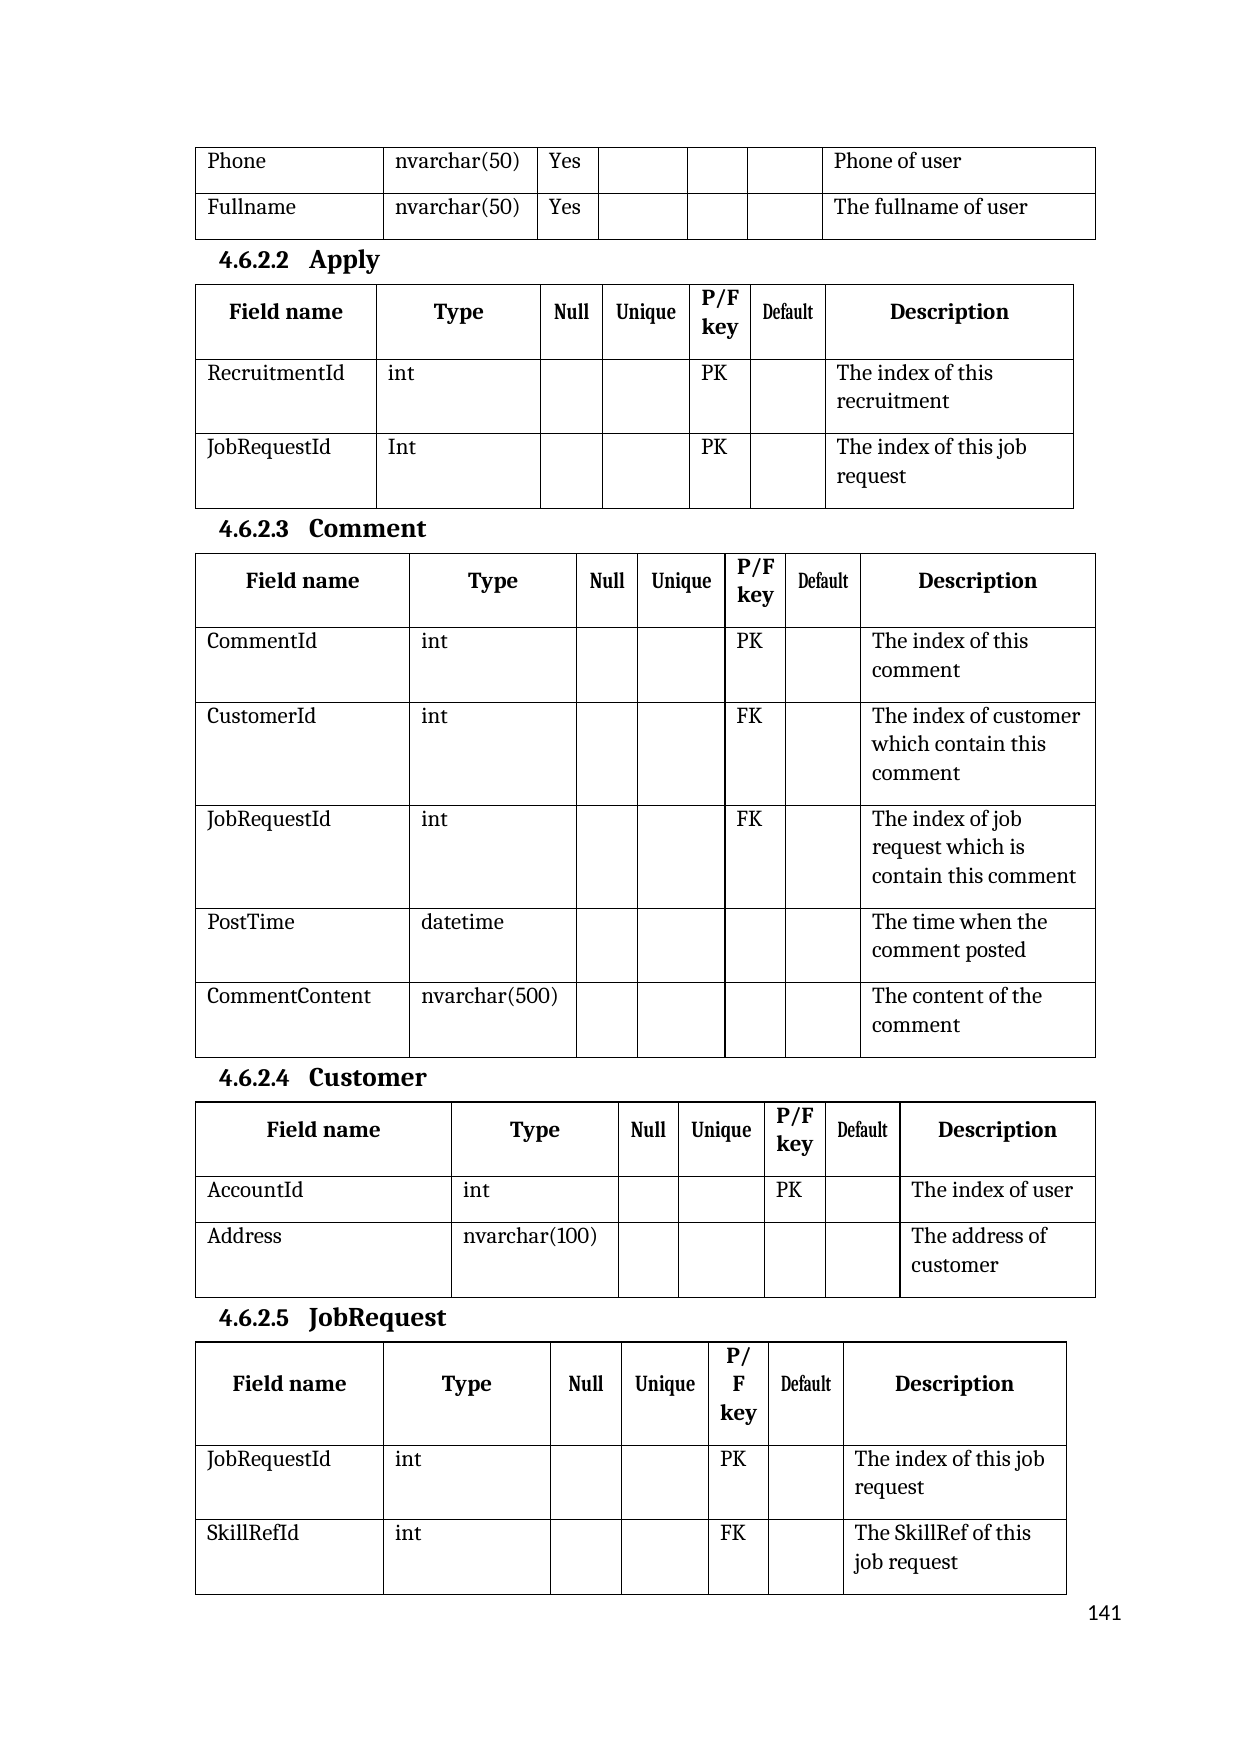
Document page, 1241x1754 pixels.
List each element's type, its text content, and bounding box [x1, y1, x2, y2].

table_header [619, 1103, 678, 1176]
subtitle Apply [219, 244, 1122, 276]
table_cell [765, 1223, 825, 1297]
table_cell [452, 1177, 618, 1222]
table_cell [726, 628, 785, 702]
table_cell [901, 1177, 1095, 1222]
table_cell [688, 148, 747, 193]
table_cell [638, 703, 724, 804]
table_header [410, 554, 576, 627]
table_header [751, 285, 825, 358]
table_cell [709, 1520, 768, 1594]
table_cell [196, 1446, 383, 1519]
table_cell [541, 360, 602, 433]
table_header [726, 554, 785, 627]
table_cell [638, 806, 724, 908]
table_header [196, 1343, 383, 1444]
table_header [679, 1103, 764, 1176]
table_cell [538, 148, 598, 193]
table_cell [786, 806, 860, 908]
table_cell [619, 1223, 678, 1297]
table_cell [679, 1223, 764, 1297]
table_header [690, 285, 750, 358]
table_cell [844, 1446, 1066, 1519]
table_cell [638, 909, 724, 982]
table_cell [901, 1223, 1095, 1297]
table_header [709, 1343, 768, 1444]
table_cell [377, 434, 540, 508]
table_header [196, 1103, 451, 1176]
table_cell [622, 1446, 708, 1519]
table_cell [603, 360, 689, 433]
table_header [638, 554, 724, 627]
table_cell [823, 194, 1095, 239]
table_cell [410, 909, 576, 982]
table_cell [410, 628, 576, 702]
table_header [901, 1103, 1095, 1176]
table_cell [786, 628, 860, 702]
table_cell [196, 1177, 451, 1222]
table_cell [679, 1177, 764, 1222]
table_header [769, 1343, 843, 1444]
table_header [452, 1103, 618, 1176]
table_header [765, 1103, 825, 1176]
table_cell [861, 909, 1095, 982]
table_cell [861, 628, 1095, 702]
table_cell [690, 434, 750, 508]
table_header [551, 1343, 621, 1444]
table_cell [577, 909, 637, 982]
subtitle Customer [219, 1062, 1122, 1093]
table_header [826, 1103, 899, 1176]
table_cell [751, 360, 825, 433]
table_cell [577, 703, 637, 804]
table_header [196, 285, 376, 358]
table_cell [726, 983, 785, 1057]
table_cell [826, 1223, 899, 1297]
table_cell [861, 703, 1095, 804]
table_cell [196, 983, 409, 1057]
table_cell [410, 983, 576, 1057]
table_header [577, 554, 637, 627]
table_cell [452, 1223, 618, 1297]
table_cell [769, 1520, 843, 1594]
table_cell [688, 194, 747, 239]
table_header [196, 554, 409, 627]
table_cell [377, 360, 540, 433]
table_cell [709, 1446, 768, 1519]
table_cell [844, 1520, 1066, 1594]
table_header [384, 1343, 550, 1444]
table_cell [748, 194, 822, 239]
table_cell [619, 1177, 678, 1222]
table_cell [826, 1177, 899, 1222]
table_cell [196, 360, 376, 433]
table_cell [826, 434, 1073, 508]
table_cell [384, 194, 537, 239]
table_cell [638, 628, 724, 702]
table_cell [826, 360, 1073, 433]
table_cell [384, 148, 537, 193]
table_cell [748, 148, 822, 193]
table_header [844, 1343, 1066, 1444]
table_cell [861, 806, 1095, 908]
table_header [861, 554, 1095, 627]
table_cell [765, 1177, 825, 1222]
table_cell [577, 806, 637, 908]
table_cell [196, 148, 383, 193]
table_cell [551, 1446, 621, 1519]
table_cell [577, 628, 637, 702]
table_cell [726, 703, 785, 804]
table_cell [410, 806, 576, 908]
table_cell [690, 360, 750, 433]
subtitle Comment [219, 513, 1122, 544]
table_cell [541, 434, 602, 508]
subtitle JobRequest [219, 1302, 1122, 1333]
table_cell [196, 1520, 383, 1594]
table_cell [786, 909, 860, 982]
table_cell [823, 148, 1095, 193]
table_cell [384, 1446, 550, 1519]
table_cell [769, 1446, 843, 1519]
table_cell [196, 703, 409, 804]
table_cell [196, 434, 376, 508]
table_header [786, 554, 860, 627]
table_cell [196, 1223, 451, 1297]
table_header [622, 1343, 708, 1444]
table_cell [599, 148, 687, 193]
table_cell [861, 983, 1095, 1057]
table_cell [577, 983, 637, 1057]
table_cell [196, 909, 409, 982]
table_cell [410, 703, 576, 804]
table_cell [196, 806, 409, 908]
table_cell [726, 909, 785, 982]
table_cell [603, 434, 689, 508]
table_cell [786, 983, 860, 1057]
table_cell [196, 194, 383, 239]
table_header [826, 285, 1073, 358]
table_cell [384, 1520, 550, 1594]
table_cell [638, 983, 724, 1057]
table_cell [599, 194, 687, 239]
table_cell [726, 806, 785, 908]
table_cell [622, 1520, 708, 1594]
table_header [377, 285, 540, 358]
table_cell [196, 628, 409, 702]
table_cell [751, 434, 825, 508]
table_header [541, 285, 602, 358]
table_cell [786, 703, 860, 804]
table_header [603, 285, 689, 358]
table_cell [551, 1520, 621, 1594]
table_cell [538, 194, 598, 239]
